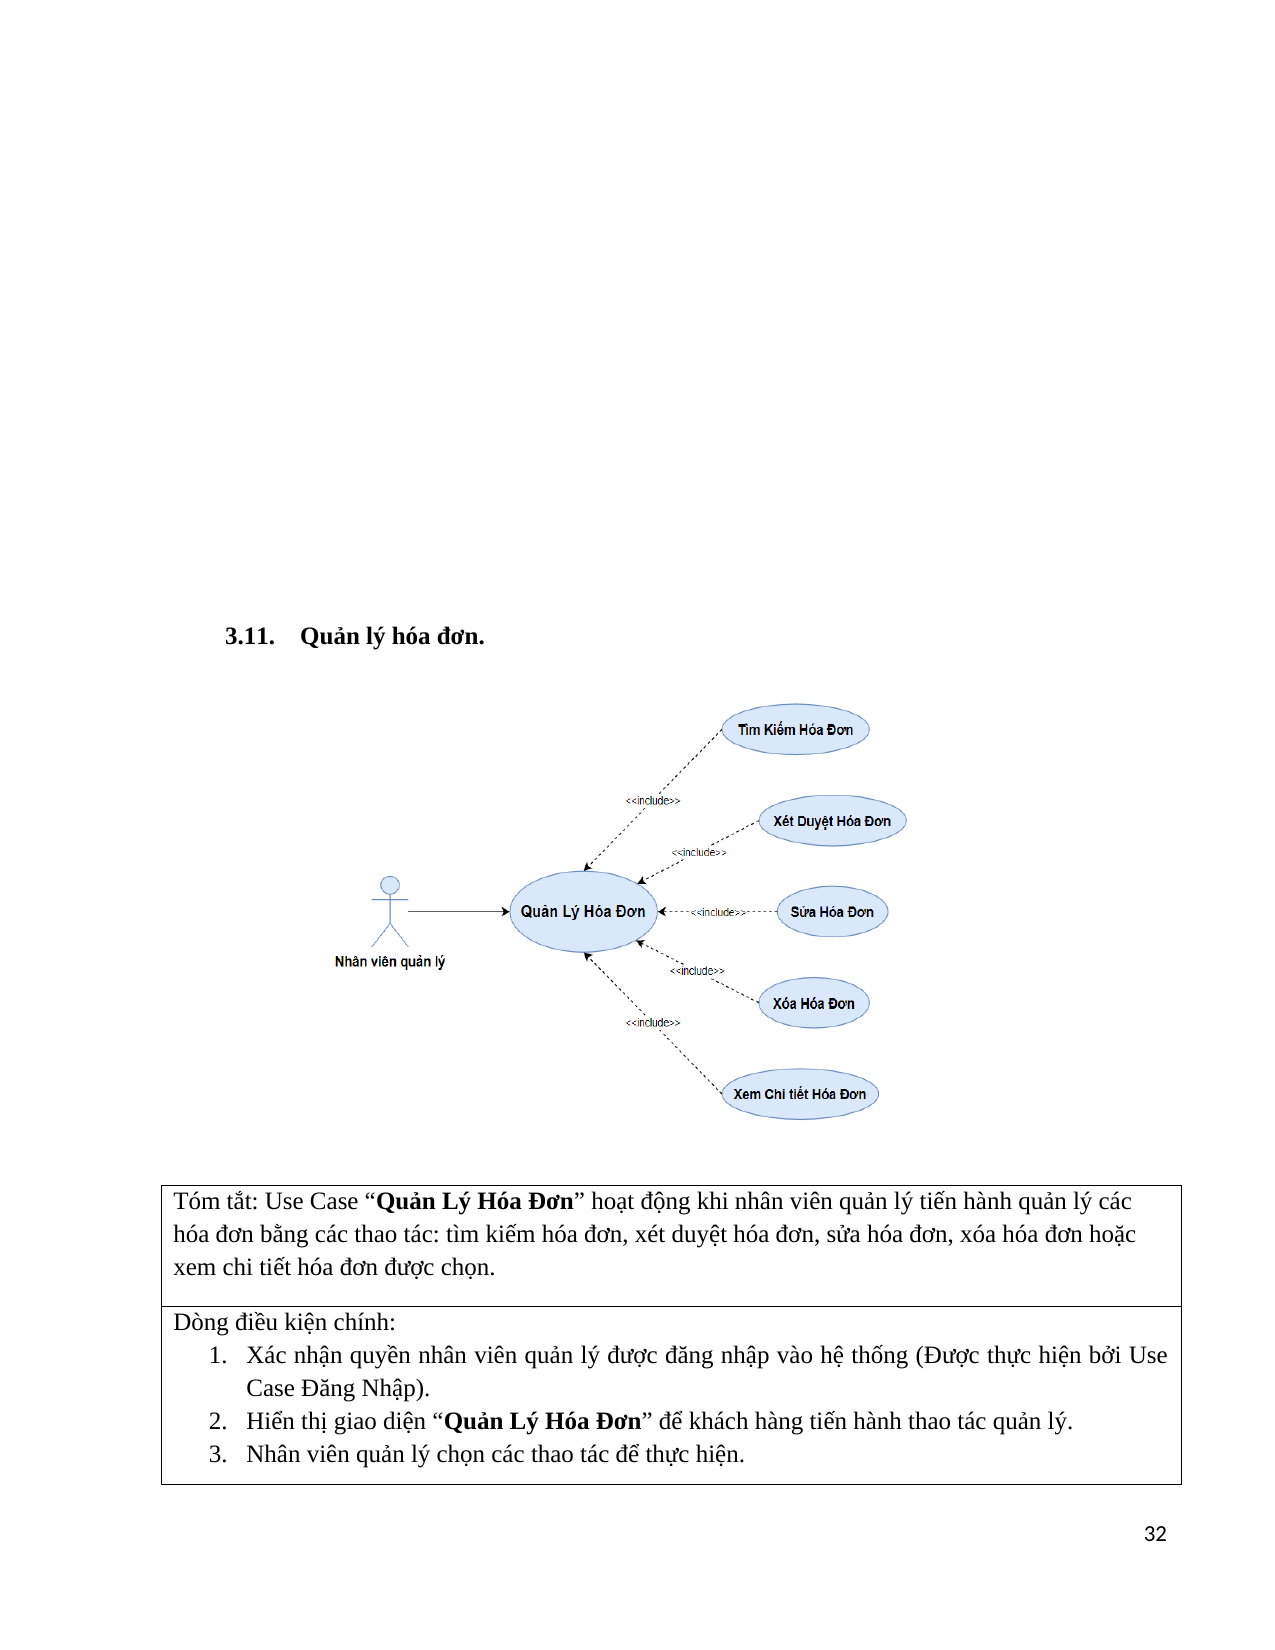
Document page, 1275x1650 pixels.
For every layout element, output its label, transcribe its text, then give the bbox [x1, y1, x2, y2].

list Quản lý hóa đơn. [225, 621, 1167, 650]
table_header Tóm tắt: Use Case “Quản Lý Hóa Đơn” hoạt động khi nhân viên quản lý tiến hành quản lý các hóa đơn bằng các thao tác: tìm kiếm hóa đơn, xét duyệt hóa đơn, sửa hóa đơn, xóa hóa đơn hoặc xem chi tiết hóa đơn được chọn. [162, 1186, 1181, 1306]
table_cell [162, 1307, 1181, 1484]
picture [300, 664, 952, 1155]
